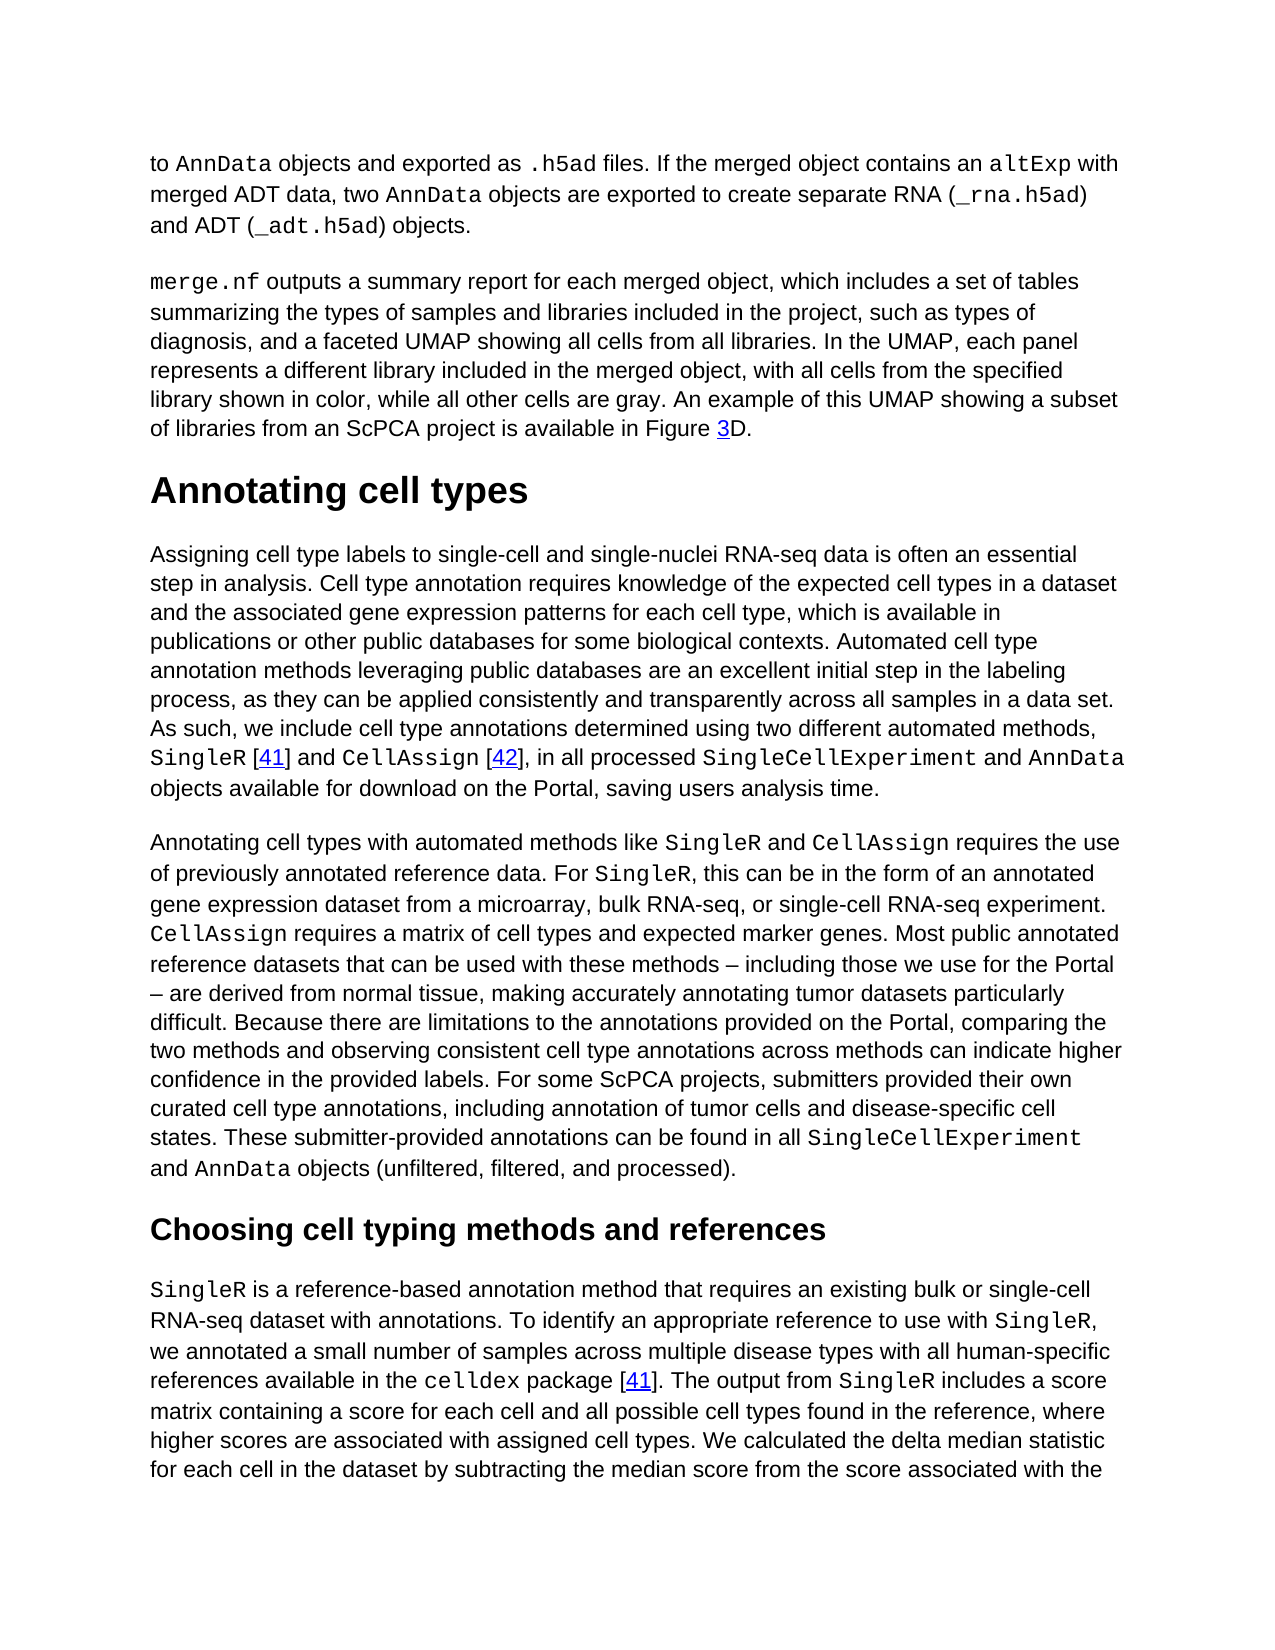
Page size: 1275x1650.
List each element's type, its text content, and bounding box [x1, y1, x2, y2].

text merge.nf outputs a summary report for each merged object, which includes a set of tables summarizing the types of samples and libraries included in the project, such as types of diagnosis, and a faceted UMAP showing all cells from all libraries. In the UMAP, each panel represents a different library included in the merged object, with all cells from the specified library shown in color, while all other cells are gray. An example of this UMAP showing a subset of libraries from an ScPCA project is available in Figure 3D. [150, 268, 1125, 441]
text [150, 150, 1125, 240]
subtitle Choosing cell typing methods and references [150, 1211, 1125, 1247]
text Annotating cell types with automated methods like SingleR and CellAssign requires the use of previously annotated reference data. For SingleR, this can be in the form of an annotated gene expression dataset from a microarray, bulk RNA-seq, or single-cell RNA-seq experiment. CellAssign requires a matrix of cell types and expected marker genes. Most public annotated reference datasets that can be used with these methods – including those we use for the Portal – are derived from normal tissue, making accurately annotating tumor datasets particularly difficult. Because there are limitations to the annotations provided on the Portal, comparing the two methods and observing consistent cell type annotations across methods can indicate higher confidence in the provided labels. For some ScPCA projects, submitters provided their own curated cell type annotations, including annotation of tumor cells and disease-specific cell states. These submitter-provided annotations can be found in all SingleCellExperiment and AnnData objects (unfiltered, filtered, and processed). [150, 829, 1125, 1183]
text Assigning cell type labels to single-cell and single-nuclei RNA-seq data is often an essential step in analysis. Cell type annotation requires knowledge of the expected cell types in a dataset and the associated gene expression patterns for each cell type, which is available in publications or other public databases for some biological contexts. Automated cell type annotation methods leveraging public databases are an excellent initial step in the labeling process, as they can be applied consistently and transparently across all samples in a data set. As such, we include cell type annotations determined using two different automated methods, SingleR [41] and CellAssign [42], in all processed SingleCellExperiment and AnnData objects available for download on the Portal, saving users analysis time. [150, 541, 1125, 801]
subtitle Annotating cell types [150, 469, 1125, 512]
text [150, 1276, 1125, 1482]
